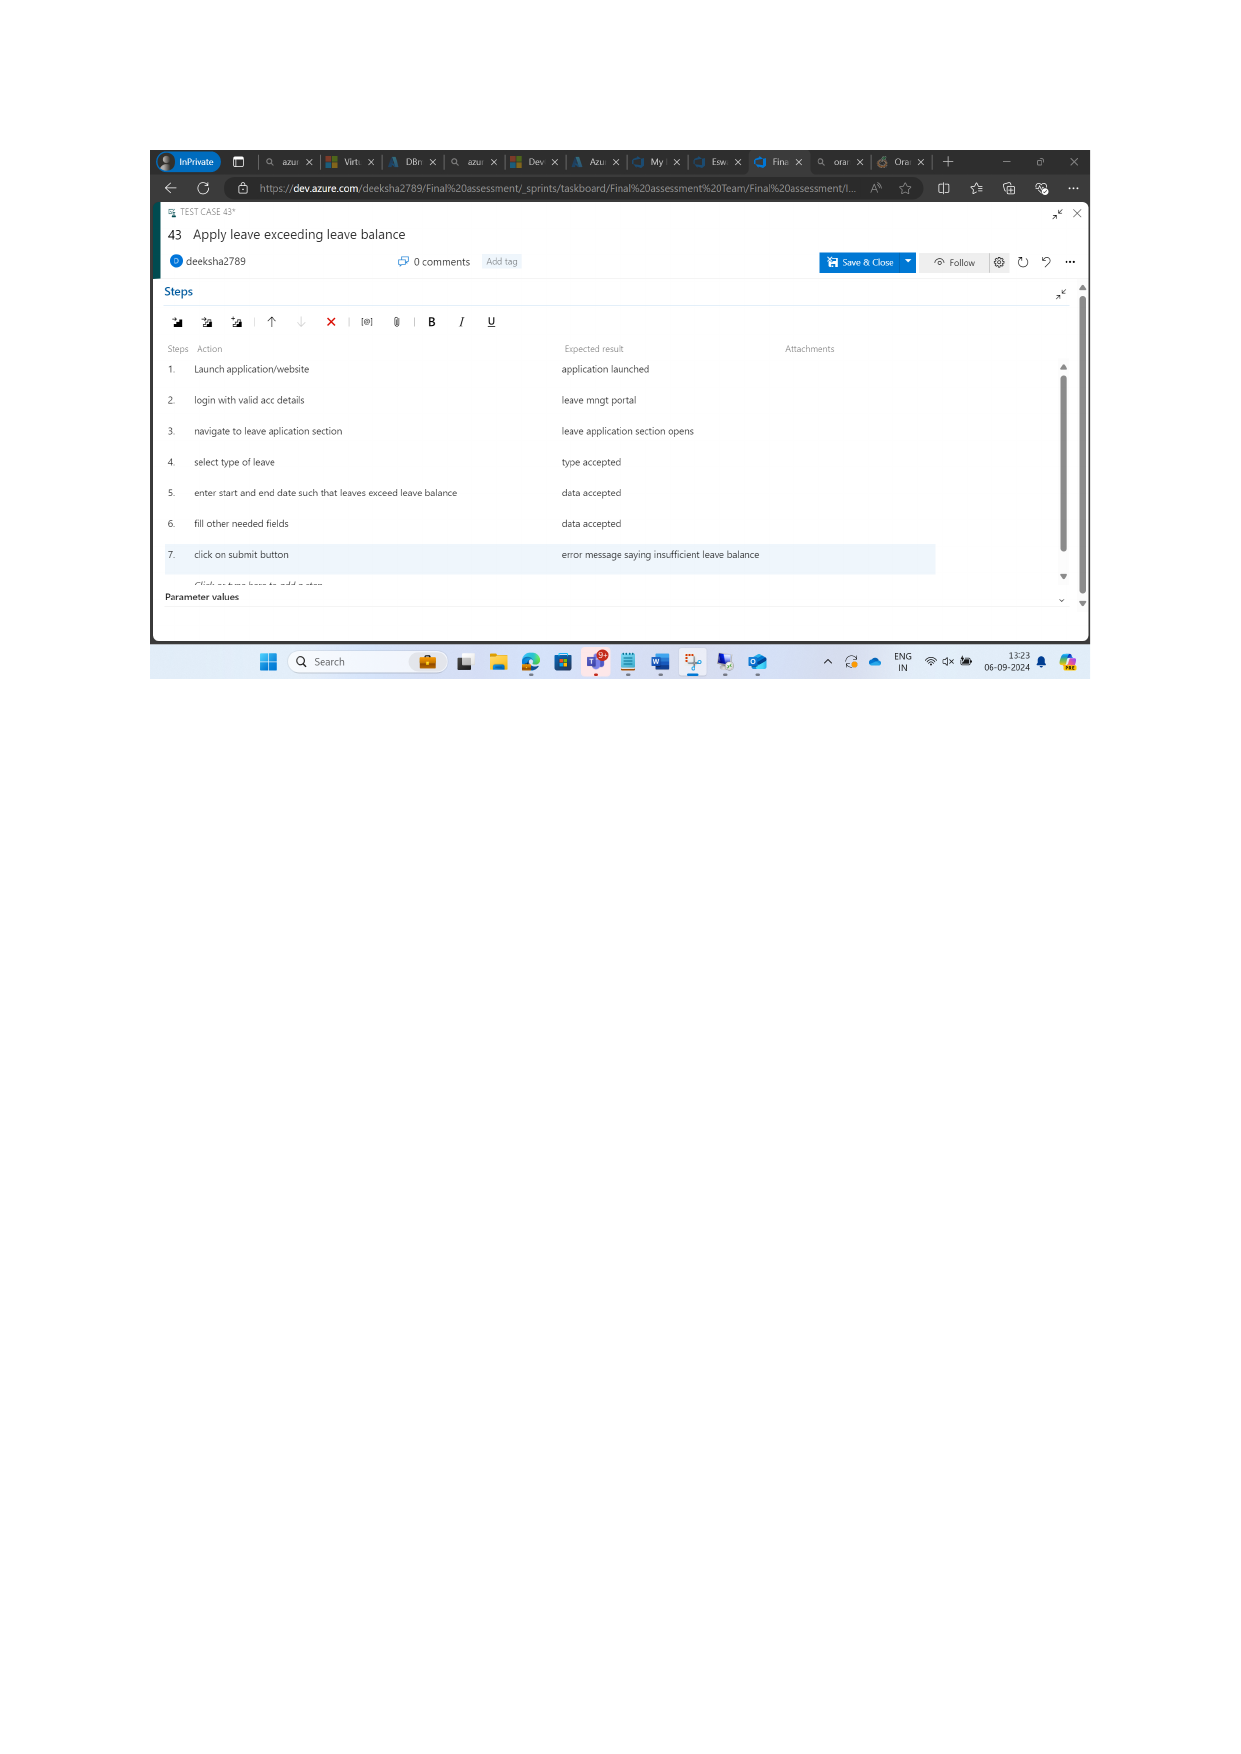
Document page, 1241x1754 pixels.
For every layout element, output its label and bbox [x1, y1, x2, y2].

picture [150, 150, 1091, 679]
